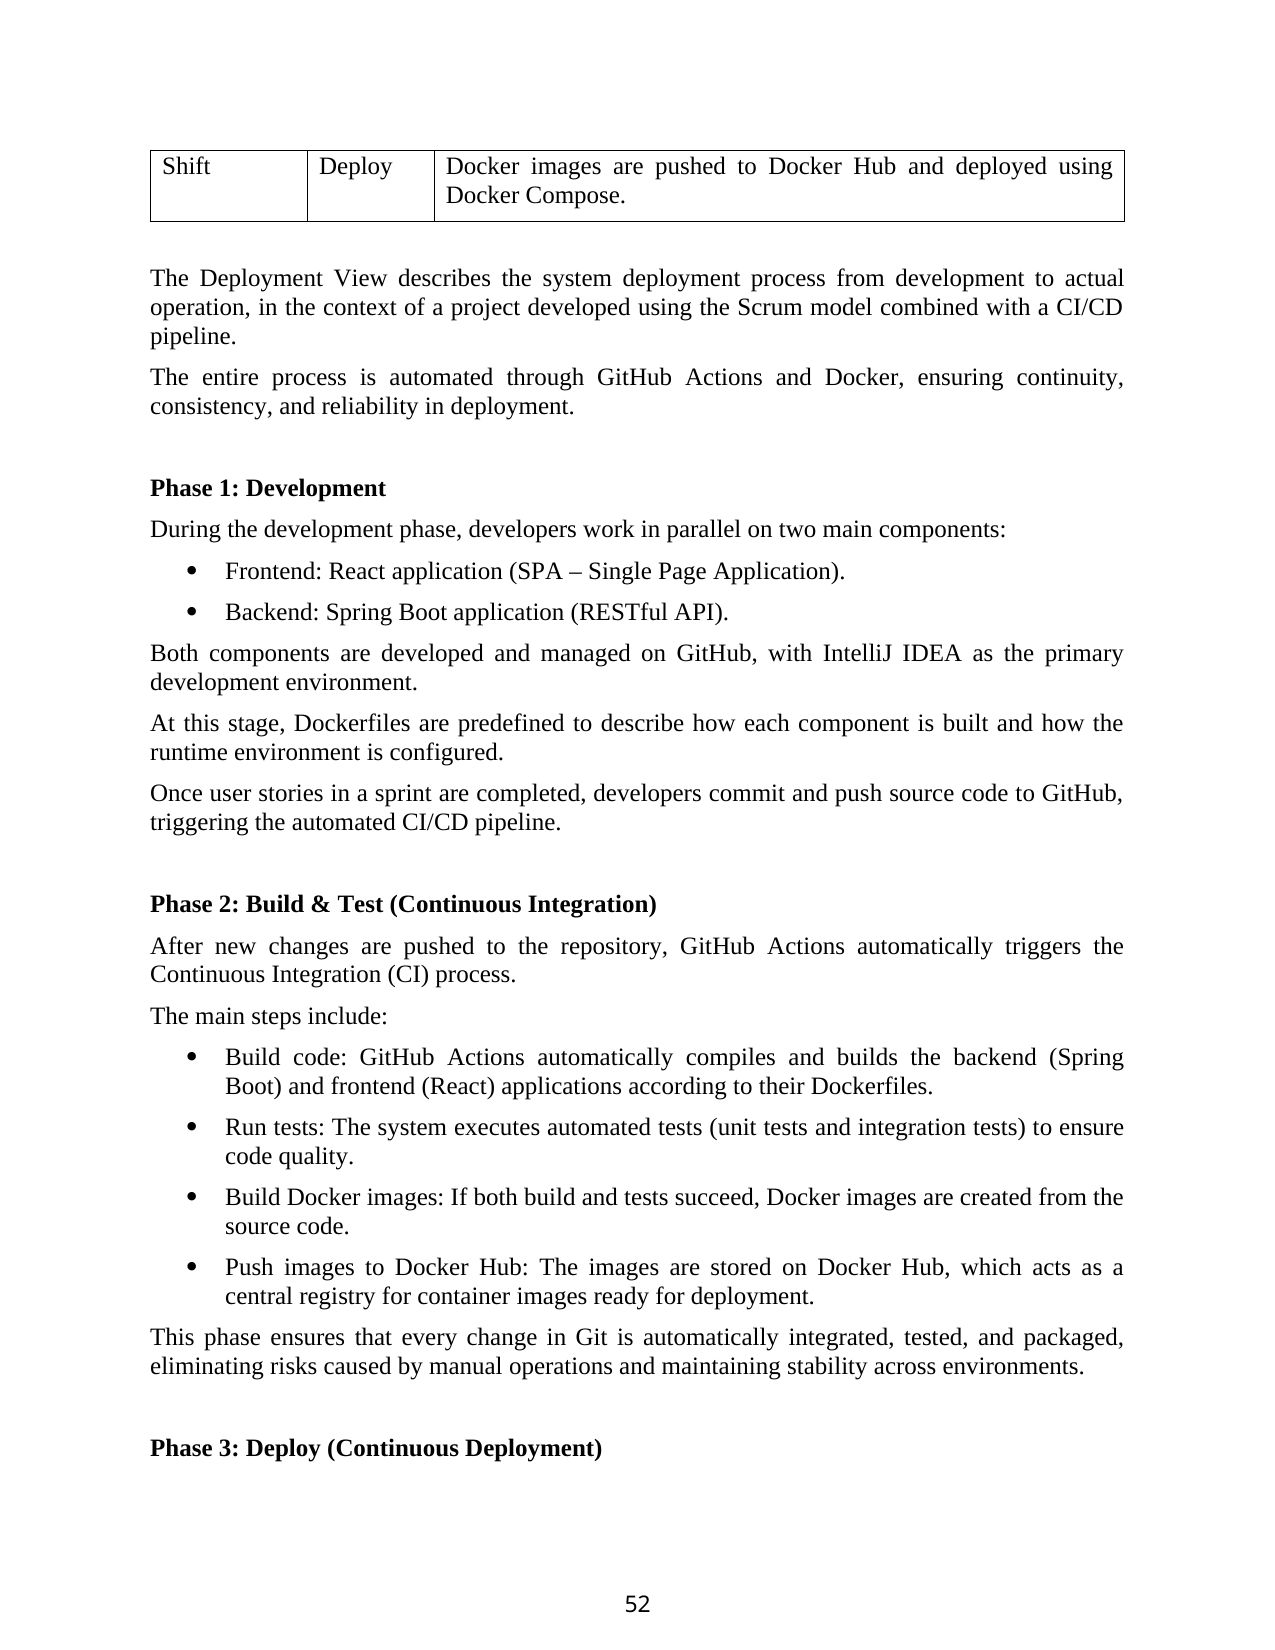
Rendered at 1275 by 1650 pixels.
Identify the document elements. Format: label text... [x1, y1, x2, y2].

text Phase 1: Development [150, 473, 1125, 502]
list Backend: Spring Boot application (RESTful API). [187, 597, 1125, 626]
text The entire process is automated through GitHub Actions and Docker, ensuring continuity, consistency, and reliability in deployment. [150, 362, 1125, 419]
table_cell Docker images are pushed to Docker Hub and deployed using Docker Compose. [435, 151, 1124, 221]
text At this stage, Dockerfiles are predefined to describe how each component is built and how the runtime environment is configured. [150, 708, 1125, 766]
list Push images to Docker Hub: The images are stored on Docker Hub, which acts as a central registry for container images ready for deployment. [187, 1252, 1125, 1309]
text After new changes are pushed to the repository, GitHub Actions automatically triggers the Continuous Integration (CI) process. [150, 931, 1125, 988]
table_cell Shift [151, 151, 307, 221]
list Build Docker images: If both build and tests succeed, Docker images are created from the source code. [187, 1182, 1125, 1239]
list Run tests: The system executes automated tests (unit tests and integration tests) to ensure code quality. [187, 1112, 1125, 1169]
text Phase 3: Deploy (Continuous Deployment) [150, 1433, 1125, 1462]
table_cell Deploy [308, 151, 434, 221]
list Frontend: React application (SPA – Single Page Application). [187, 556, 1125, 584]
text Phase 2: Build & Test (Continuous Integration) [150, 889, 1125, 918]
text During the development phase, developers work in parallel on two main components: [150, 514, 1125, 543]
text Both components are developed and managed on GitHub, with IntelliJ IDEA as the primary development environment. [150, 638, 1125, 696]
text The main steps include: [150, 1001, 1125, 1029]
list Build code: GitHub Actions automatically compiles and builds the backend (Spring Boot) and frontend (React) applications according to their Dockerfiles. [187, 1042, 1125, 1099]
text Once user stories in a sprint are completed, developers commit and push source code to GitHub, triggering the automated CI/CD pipeline. [150, 778, 1125, 836]
text This phase ensures that every change in Git is automatically integrated, tested, and packaged, eliminating risks caused by manual operations and maintaining stability across environments. [150, 1322, 1125, 1379]
text The Deployment View describes the system deployment process from development to actual operation, in the context of a project developed using the Scrum model combined with a CI/CD pipeline. [150, 263, 1125, 349]
